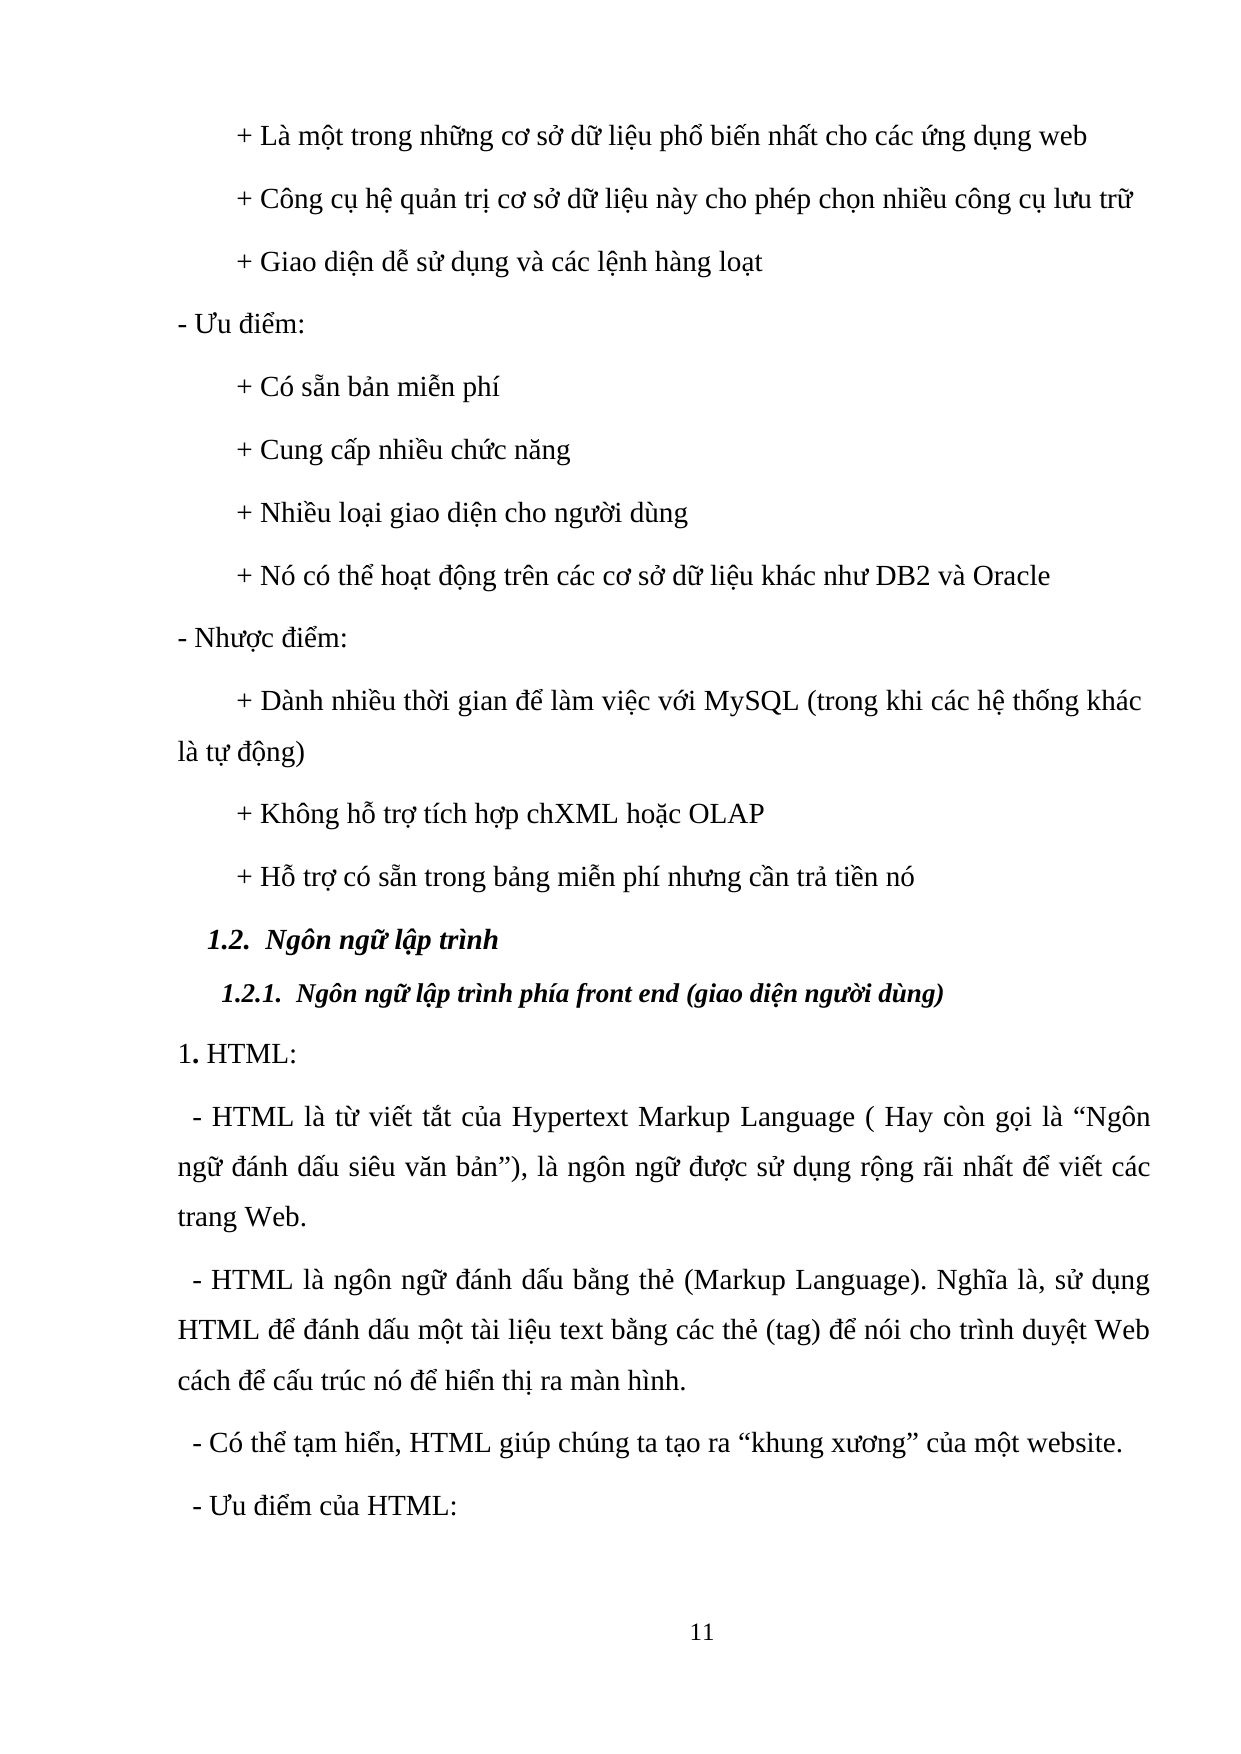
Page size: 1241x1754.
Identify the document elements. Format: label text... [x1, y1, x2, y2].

text - Nhược điểm: [177, 621, 1144, 654]
text - Có thể tạm hiển, HTML giúp chúng ta tạo ra “khung xương” của một website. [177, 1426, 1152, 1459]
text + Cung cấp nhiều chức năng [177, 432, 1144, 466]
subtitle Ngôn ngữ lập trình phía front end (giao diện người dùng) [221, 977, 1152, 1008]
text - Ưu điểm của HTML: [177, 1488, 1152, 1522]
text + Là một trong những cơ sở dữ liệu phổ biến nhất cho các ứng dụng web [177, 118, 1144, 152]
text - HTML là ngôn ngữ đánh dấu bằng thẻ (Markup Language). Nghĩa là, sử dụng HTML để đánh dấu một tài liệu text bằng các thẻ (tag) để nói cho trình duyệt Web cách để cấu trúc nó để hiển thị ra màn hình. [177, 1262, 1152, 1396]
text + Hỗ trợ có sẵn trong bảng miễn phí nhưng cần trả tiền nó [177, 859, 1144, 893]
text + Giao diện dễ sử dụng và các lệnh hàng loạt [177, 244, 1144, 277]
text + Dành nhiều thời gian để làm việc với MySQL (trong khi các hệ thống khác là tự động) [177, 683, 1144, 767]
text + Nhiều loại giao diện cho người dùng [177, 495, 1144, 528]
text - HTML là từ viết tắt của Hypertext Markup Language ( Hay còn gọi là “Ngôn ngữ đánh dấu siêu văn bản”), là ngôn ngữ được sử dụng rộng rãi nhất để viết các trang Web. [177, 1099, 1152, 1233]
text + Công cụ hệ quản trị cơ sở dữ liệu này cho phép chọn nhiều công cụ lưu trữ [177, 181, 1144, 214]
subtitle Ngôn ngữ lập trình [207, 922, 1152, 956]
text + Nó có thể hoạt động trên các cơ sở dữ liệu khác như DB2 và Oracle [177, 558, 1144, 591]
text + Không hỗ trợ tích hợp chXML hoặc OLAP [177, 797, 1144, 830]
text - Ưu điểm: [177, 307, 1144, 340]
text + Có sẵn bản miễn phí [177, 369, 1144, 403]
text 1. HTML: [177, 1036, 1152, 1069]
